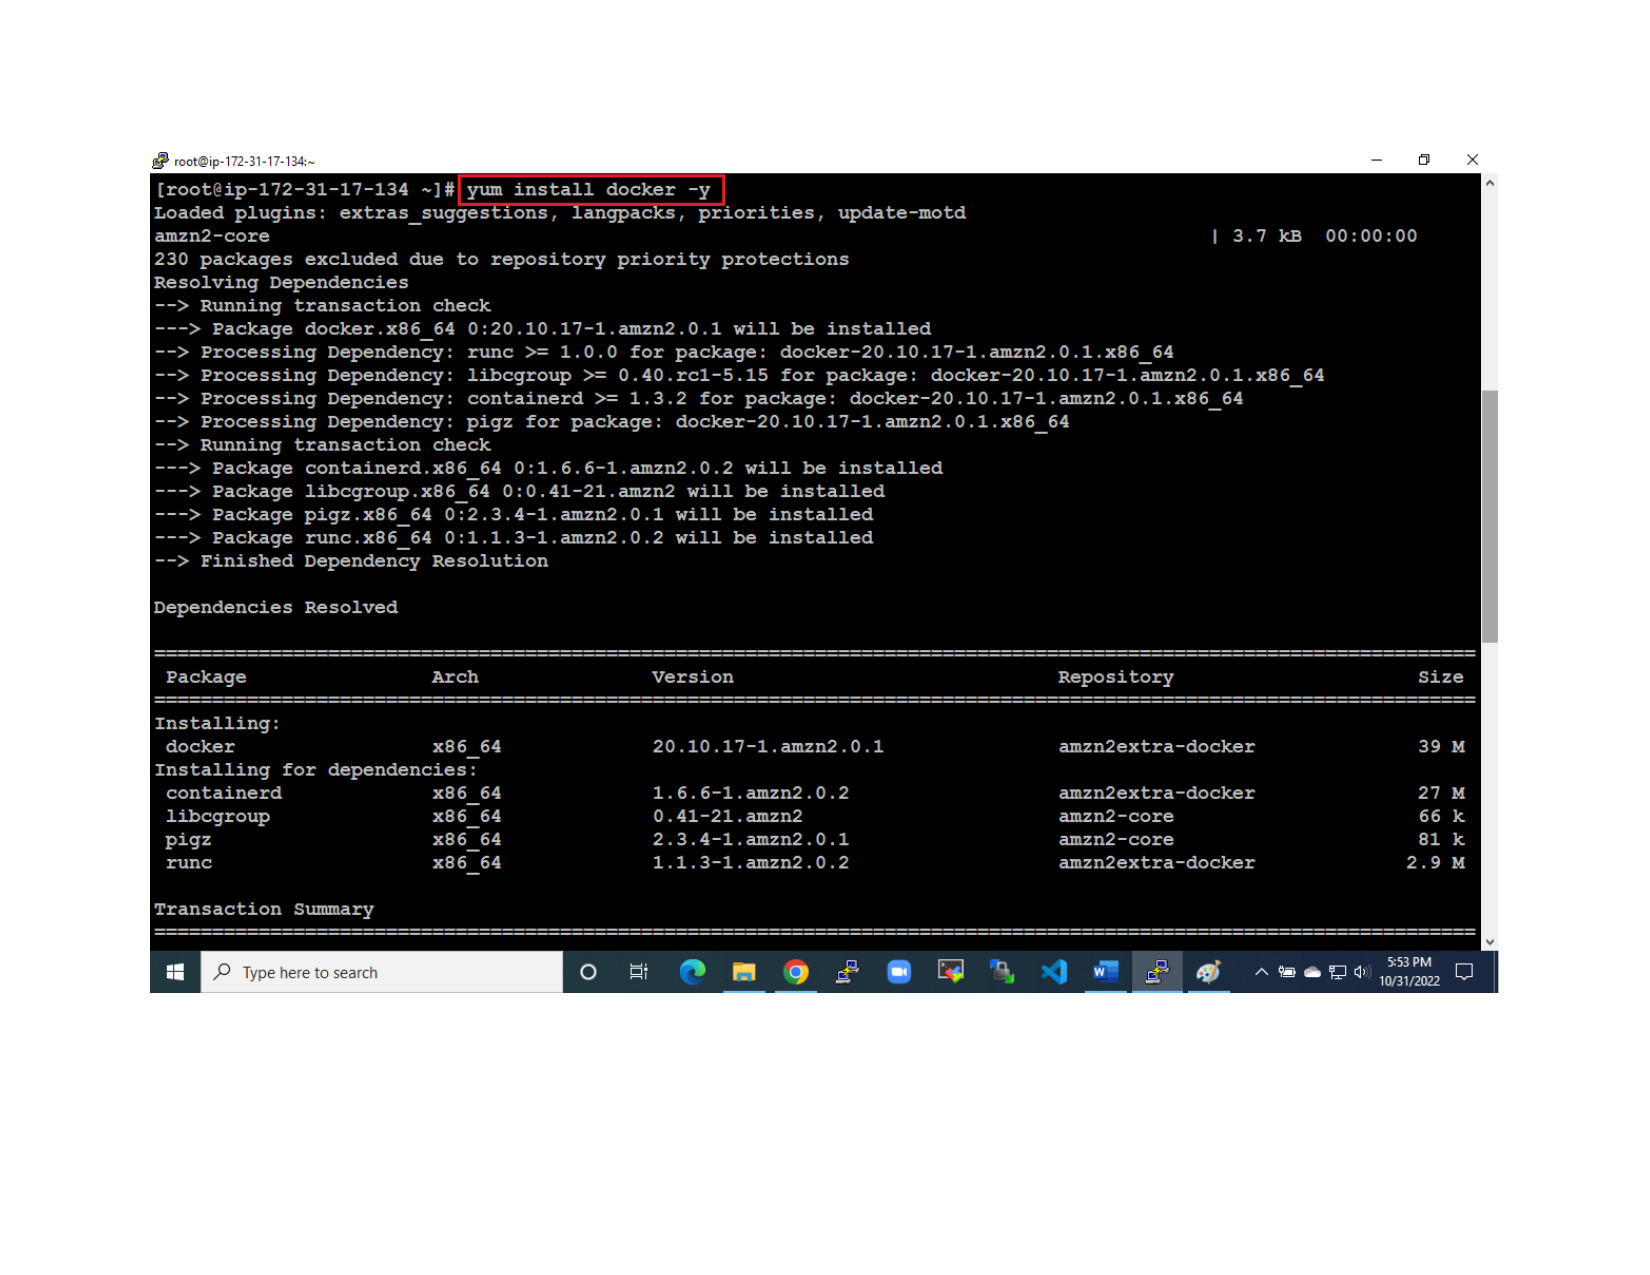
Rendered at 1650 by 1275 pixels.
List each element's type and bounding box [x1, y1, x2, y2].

picture [150, 150, 1499, 993]
